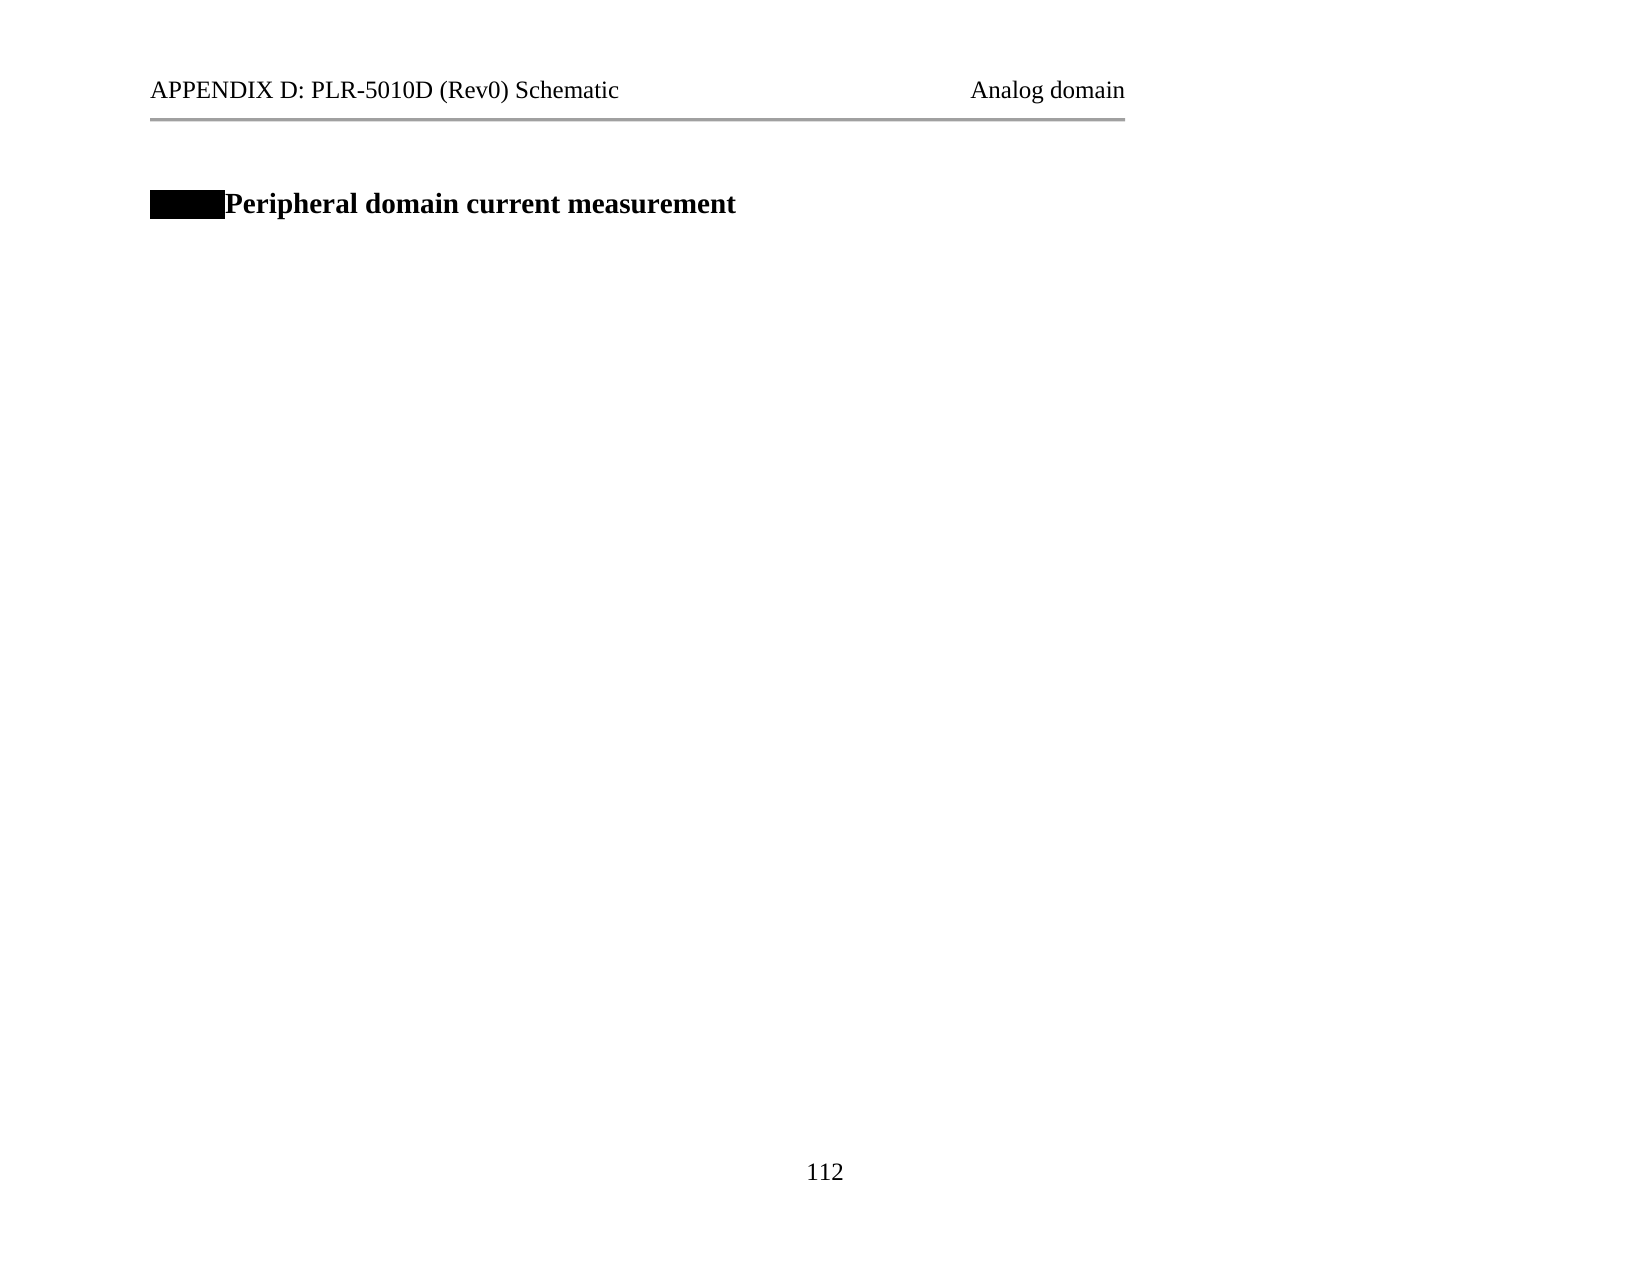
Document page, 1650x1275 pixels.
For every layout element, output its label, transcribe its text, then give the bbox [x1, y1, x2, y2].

subtitle Peripheral domain current measurement [150, 186, 1500, 220]
